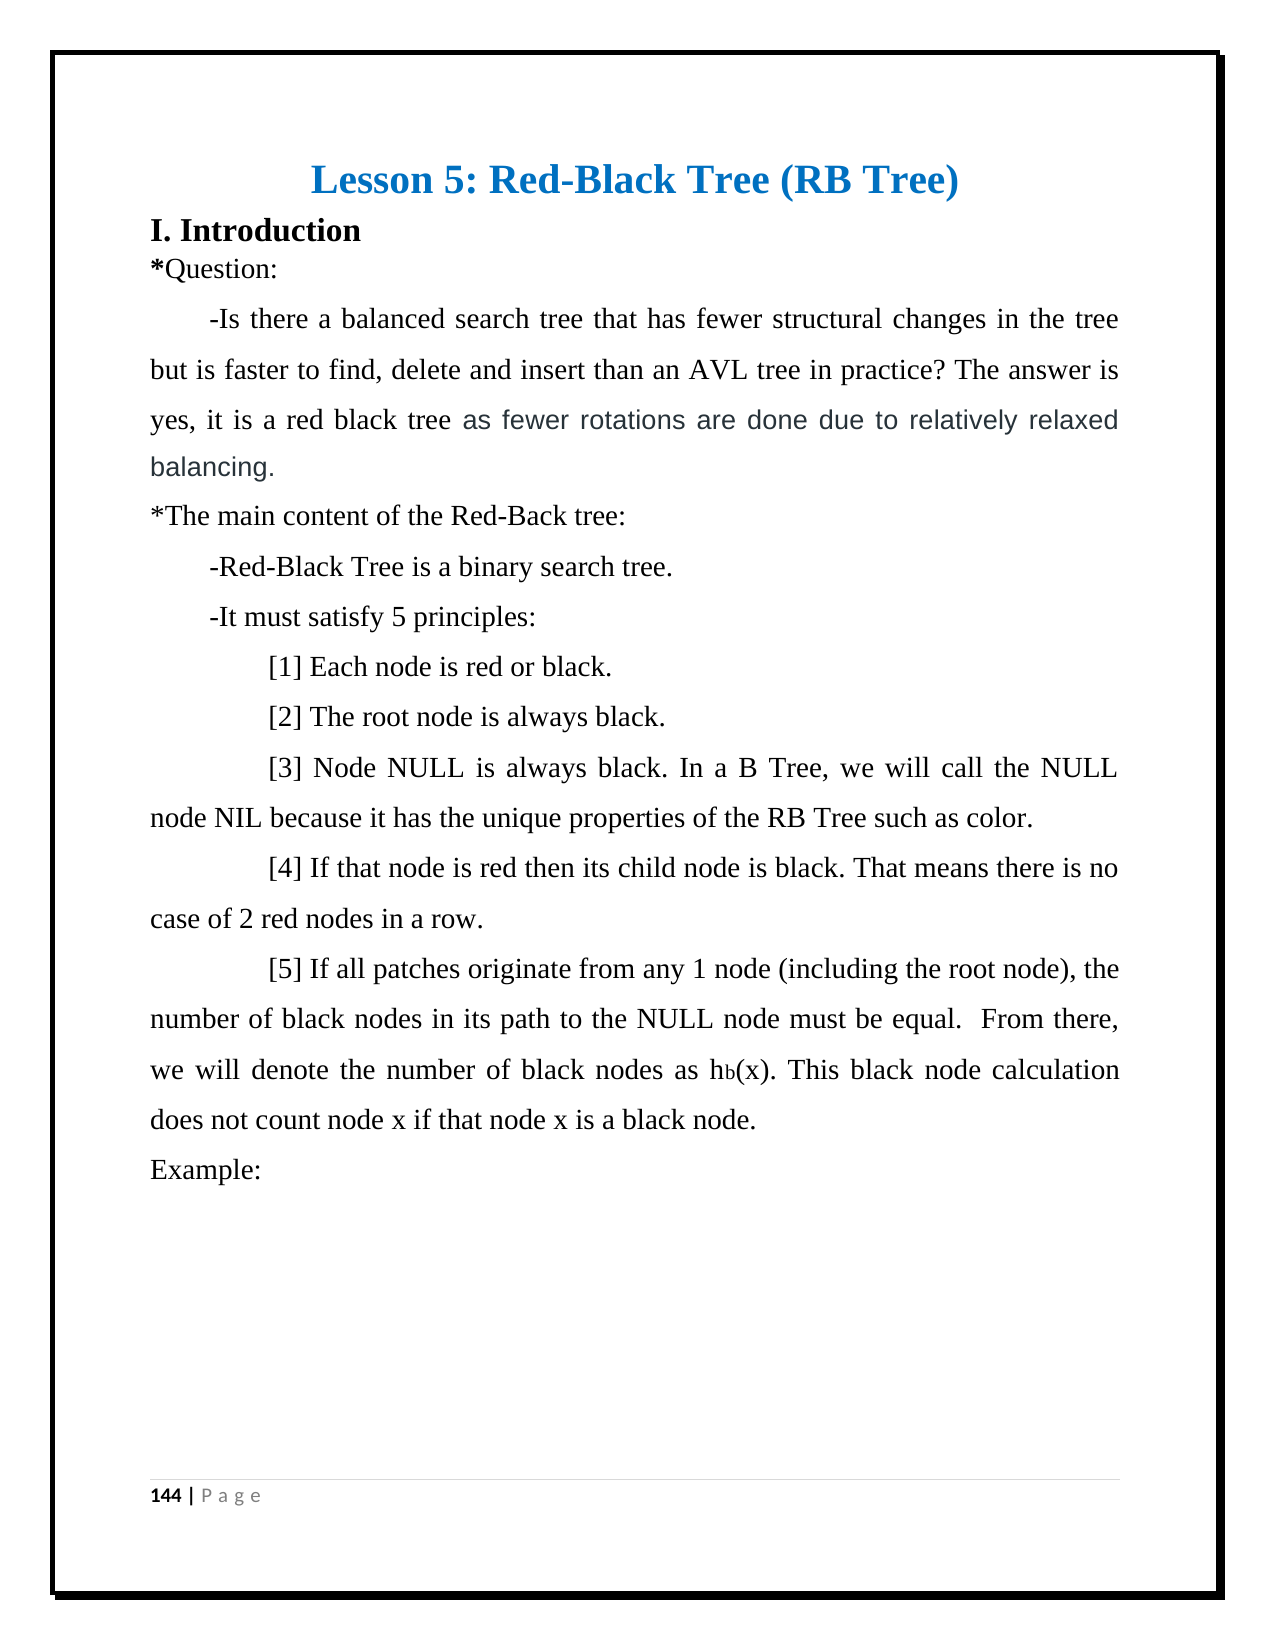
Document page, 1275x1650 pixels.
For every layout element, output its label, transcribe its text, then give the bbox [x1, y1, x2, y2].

text *The main content of the Red-Back tree: [150, 498, 1120, 532]
text [2] The root node is always black. [150, 699, 1120, 733]
subtitle Lesson 5: Red-Black Tree (RB Tree) [150, 154, 1120, 202]
text -It must satisfy 5 principles: [150, 599, 1120, 632]
text [1] Each node is red or black. [193, 649, 1120, 683]
text [5] If all patches originate from any 1 node (including the root node), the number of black nodes in its path to the NULL node must be equal. From there, we will denote the number of black nodes as hb(x). This black node calculation does not count node x if that node x is a black node. [150, 951, 1120, 1136]
text [3] Node NULL is always black. In a B Tree, we will call the NULL node NIL because it has the unique properties of the RB Tree such as color. [150, 750, 1120, 834]
text [4] If that node is red then its child node is black. That means there is no case of 2 red nodes in a row. [150, 851, 1120, 934]
text *Question: [150, 251, 1120, 285]
text -Red-Black Tree is a binary search tree. [150, 549, 1120, 582]
text -Is there a balanced search tree that has fewer structural changes in the tree but is faster to find, delete and insert than an AVL tree in practice? The answer is yes, it is a red black tree as fewer rotations are done due to relatively relaxed balancing. [150, 302, 1120, 483]
subtitle I. Introduction [150, 210, 1120, 248]
text Example: [150, 1152, 1120, 1186]
